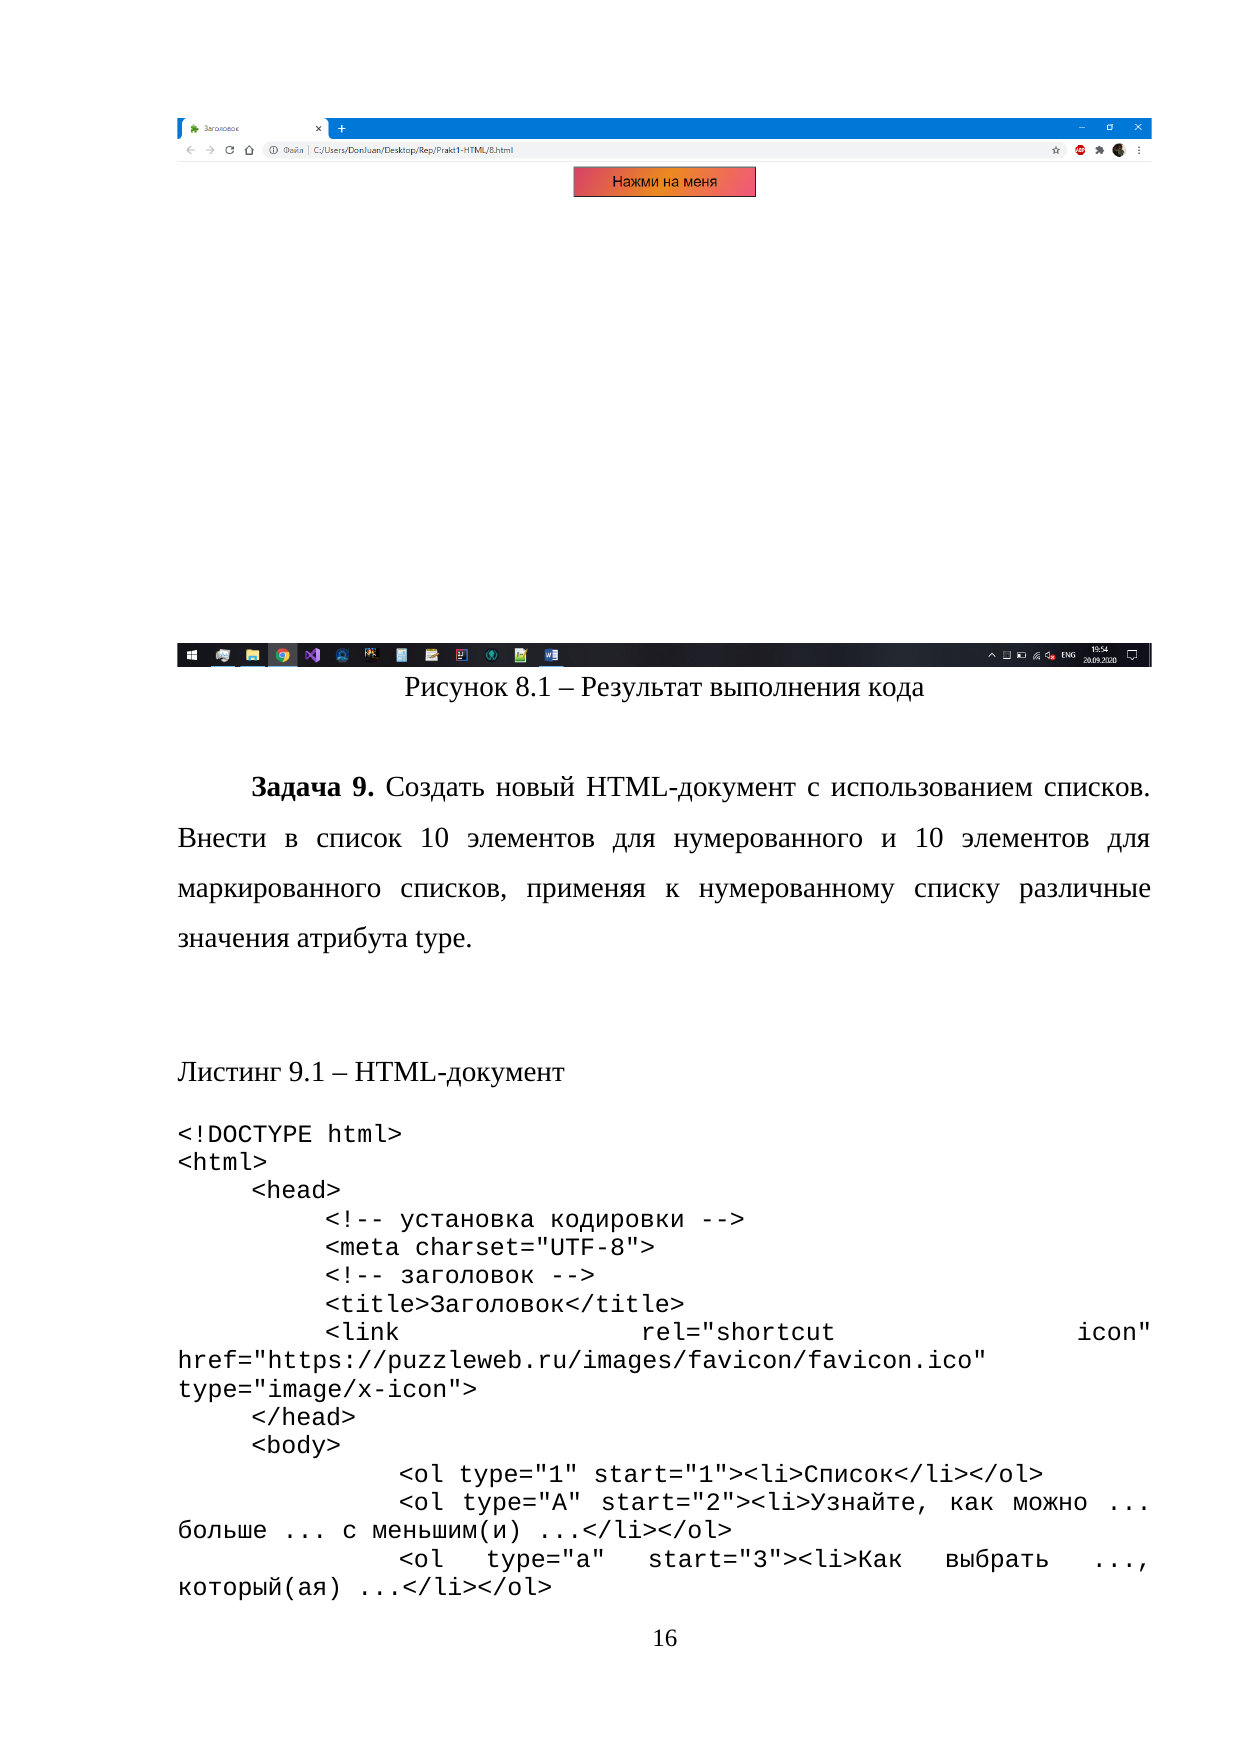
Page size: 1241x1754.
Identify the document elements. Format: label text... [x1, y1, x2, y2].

text Задача 9. Создать новый HTML-документ с использованием списков. Внести в список 10 элементов для нумерованного и 10 элементов для маркированного списков, применяя к нумерованному списку различные значения атрибута type. [177, 769, 1152, 954]
text <head> [177, 1178, 1152, 1206]
text <link rel="shortcut icon" href="https://puzzleweb.ru/images/favicon/favicon.ico" type="image/x-icon"> [177, 1319, 1152, 1404]
text <meta charset="UTF-8"> [177, 1234, 1152, 1263]
text Рисунок 8.1 – Результат выполнения кода [177, 667, 1152, 702]
text Листинг 9.1 – HTML-документ [177, 1054, 1152, 1088]
text <!-- установка кодировки --> [177, 1206, 1152, 1234]
text </head> [177, 1404, 1152, 1433]
text <html> [177, 1149, 1152, 1178]
text <body> [177, 1433, 1152, 1461]
picture [177, 118, 1152, 667]
text <!-- заголовок --> [177, 1263, 1152, 1291]
text <!DOCTYPE html> [177, 1121, 1152, 1149]
text <ol type="1" start="1"><li>Список</li></ol> [177, 1461, 1152, 1489]
text <ol type="a" start="3"><li>Как выбрать ..., который(ая) ...</li></ol> [177, 1546, 1152, 1603]
text <ol type="A" start="2"><li>Узнайте, как можно ... больше ... с меньшим(и) ...</li></ol> [177, 1489, 1152, 1546]
text <title>Заголовок</title> [177, 1291, 1152, 1319]
